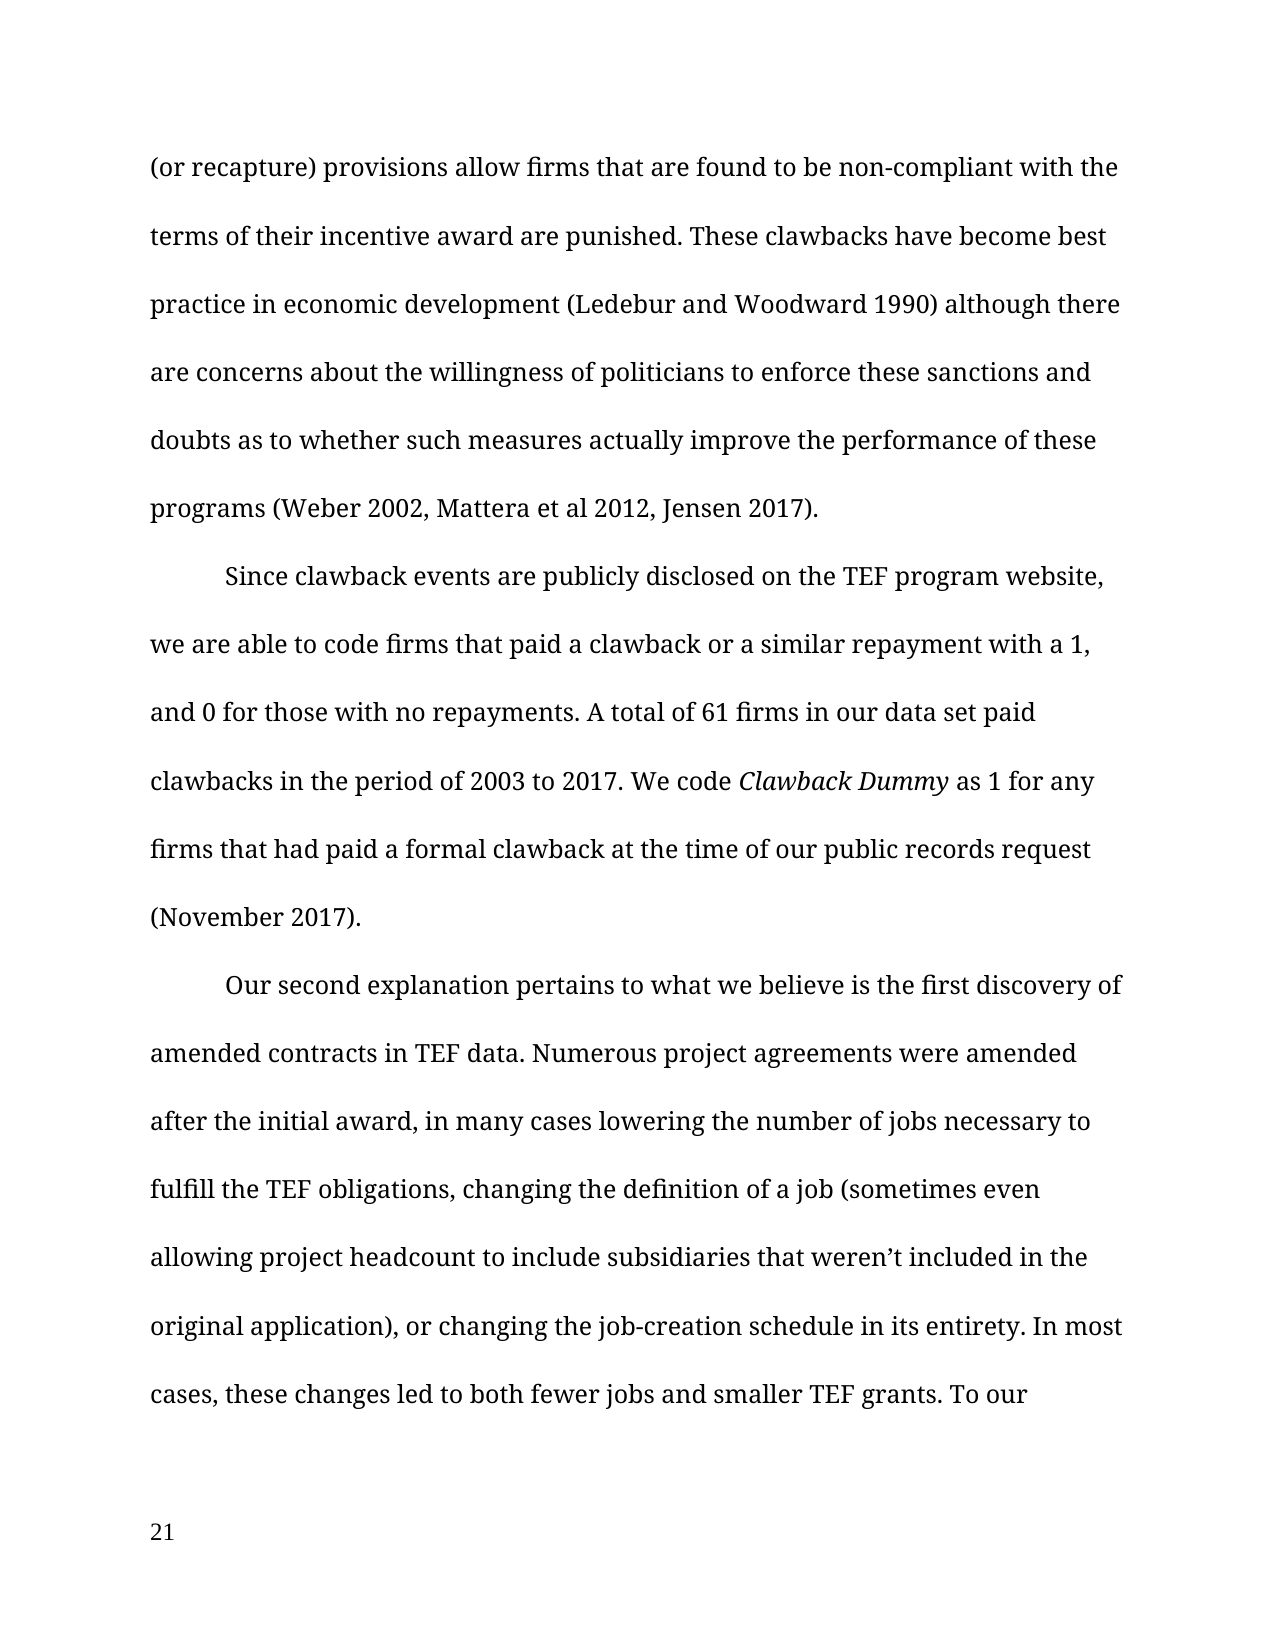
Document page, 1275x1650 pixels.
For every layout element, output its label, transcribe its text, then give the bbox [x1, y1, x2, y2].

text Since clawback events are publicly disclosed on the TEF program website, we are able to code firms that paid a clawback or a similar repayment with a 1, and 0 for those with no repayments. A total of 61 firms in our data set paid clawbacks in the period of 2003 to 2017. We code Clawback Dummy as 1 for any firms that had paid a formal clawback at the time of our public records request (November 2017). [150, 559, 1125, 933]
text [150, 150, 1125, 525]
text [150, 967, 1125, 1410]
